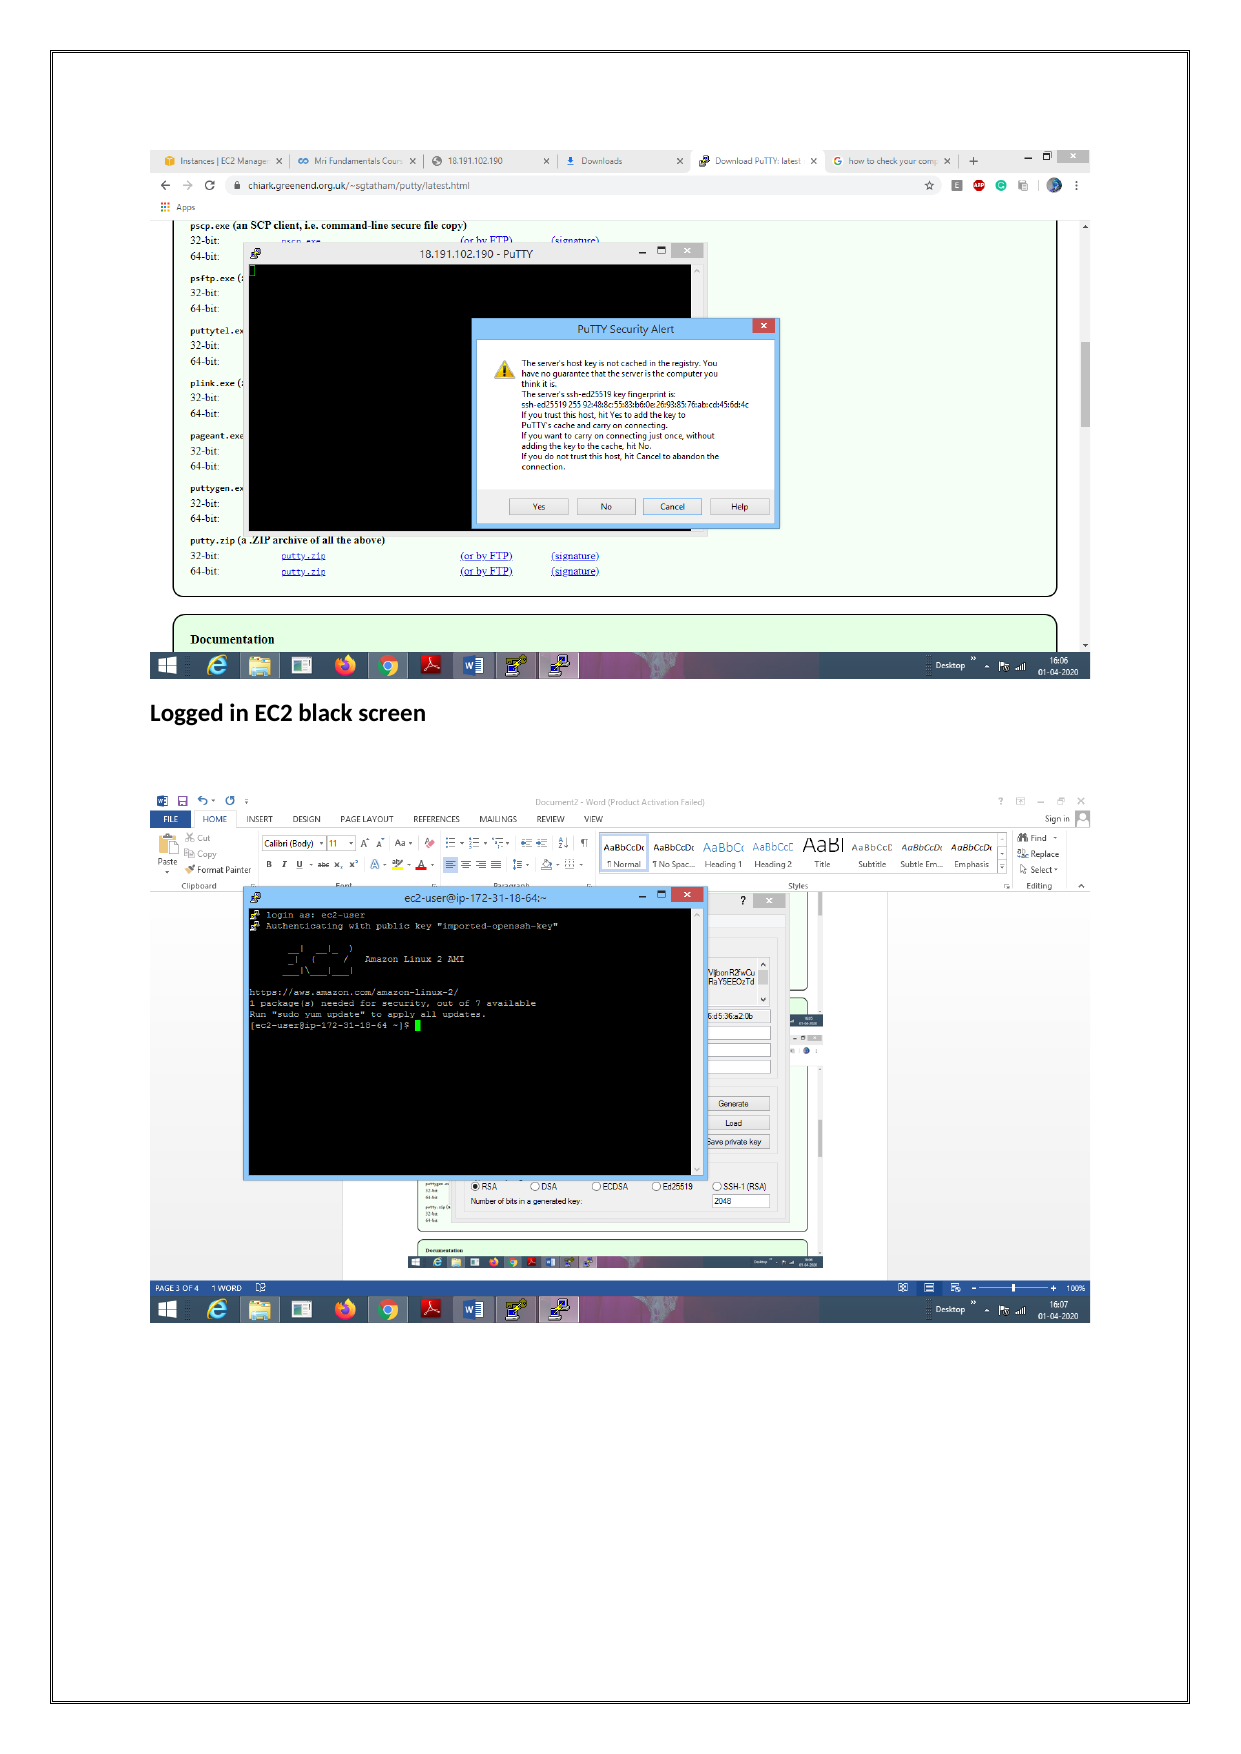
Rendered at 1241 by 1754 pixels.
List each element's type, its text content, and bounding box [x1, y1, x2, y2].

text Logged in EC2 black screen [150, 697, 1090, 728]
picture [150, 150, 1091, 679]
picture [150, 793, 1091, 1323]
